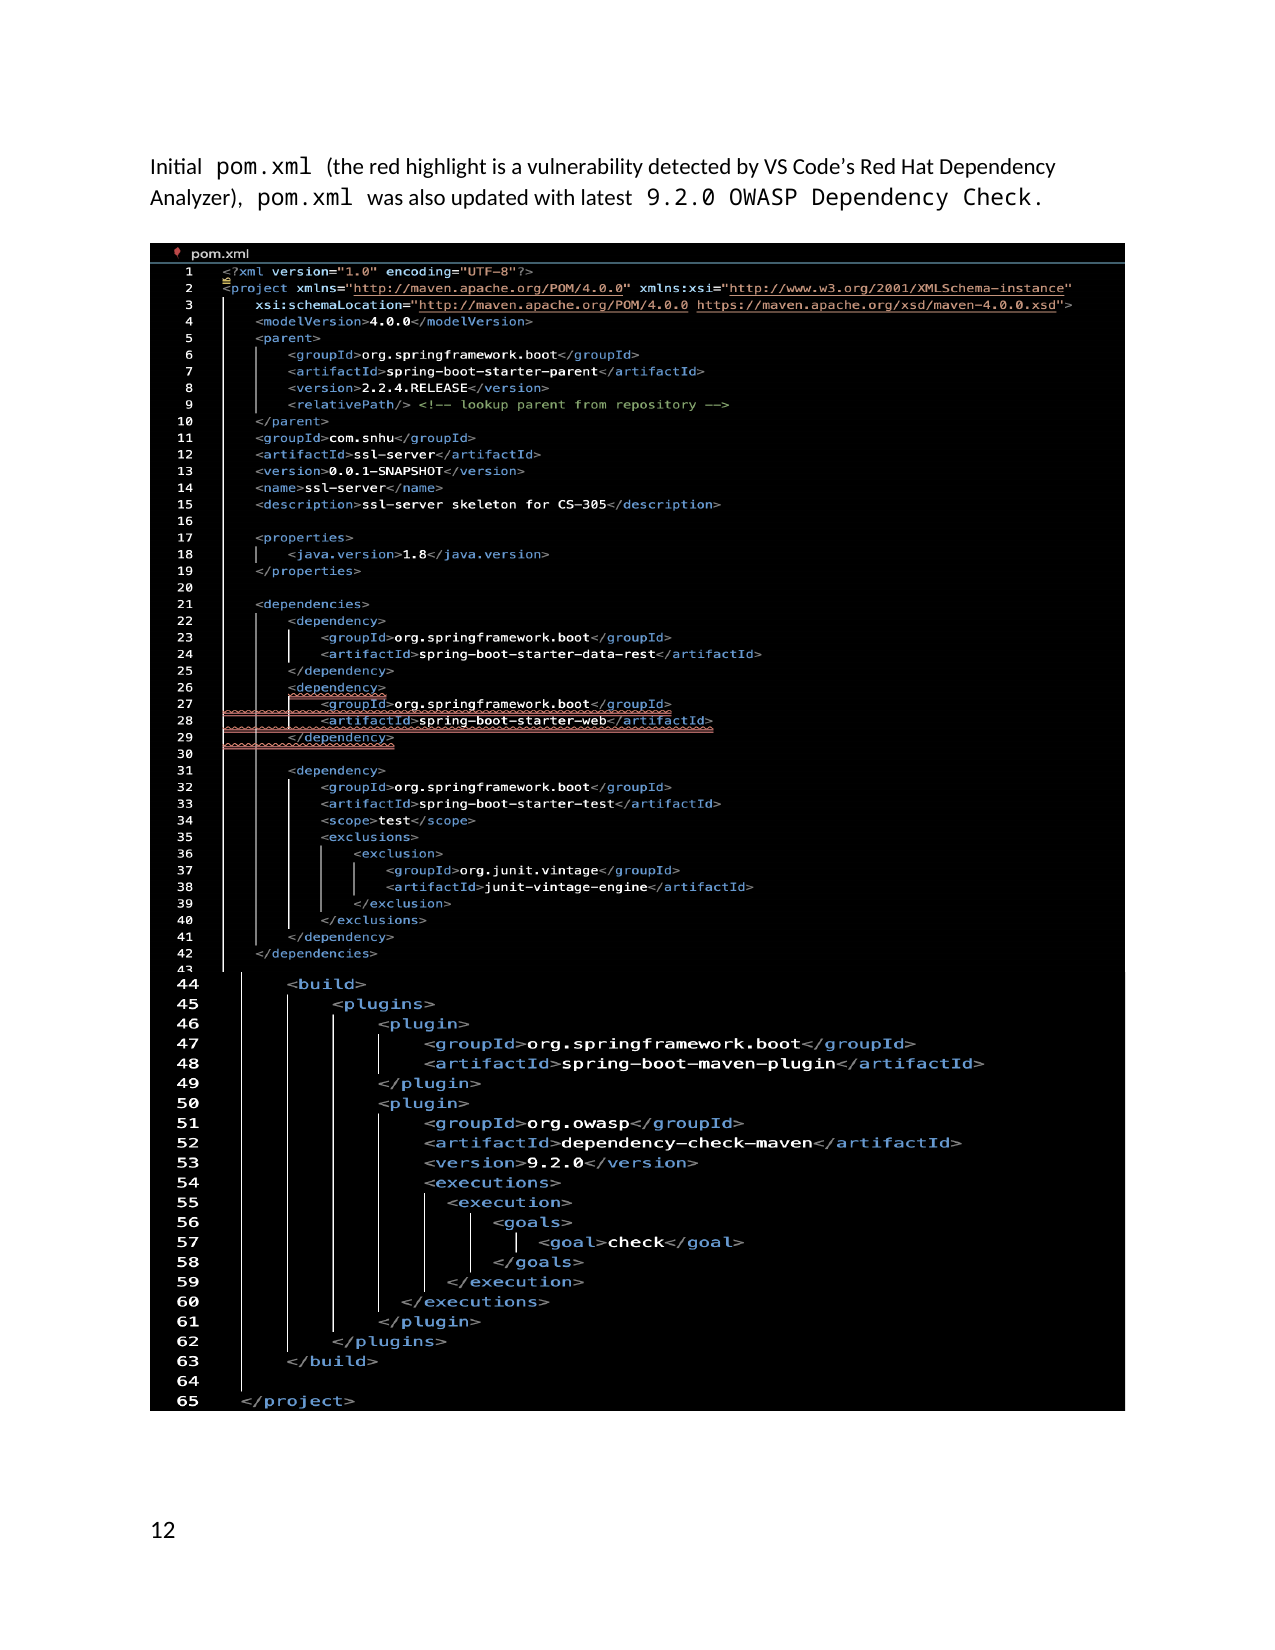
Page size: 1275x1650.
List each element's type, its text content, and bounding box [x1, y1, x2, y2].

picture [150, 243, 1125, 1411]
text Initial pom.xml (the red highlight is a vulnerability detected by VS Code’s Red Hat Dependency Analyzer), pom.xml was also updated with latest 9.2.0 OWASP Dependency Check. [150, 150, 1125, 212]
